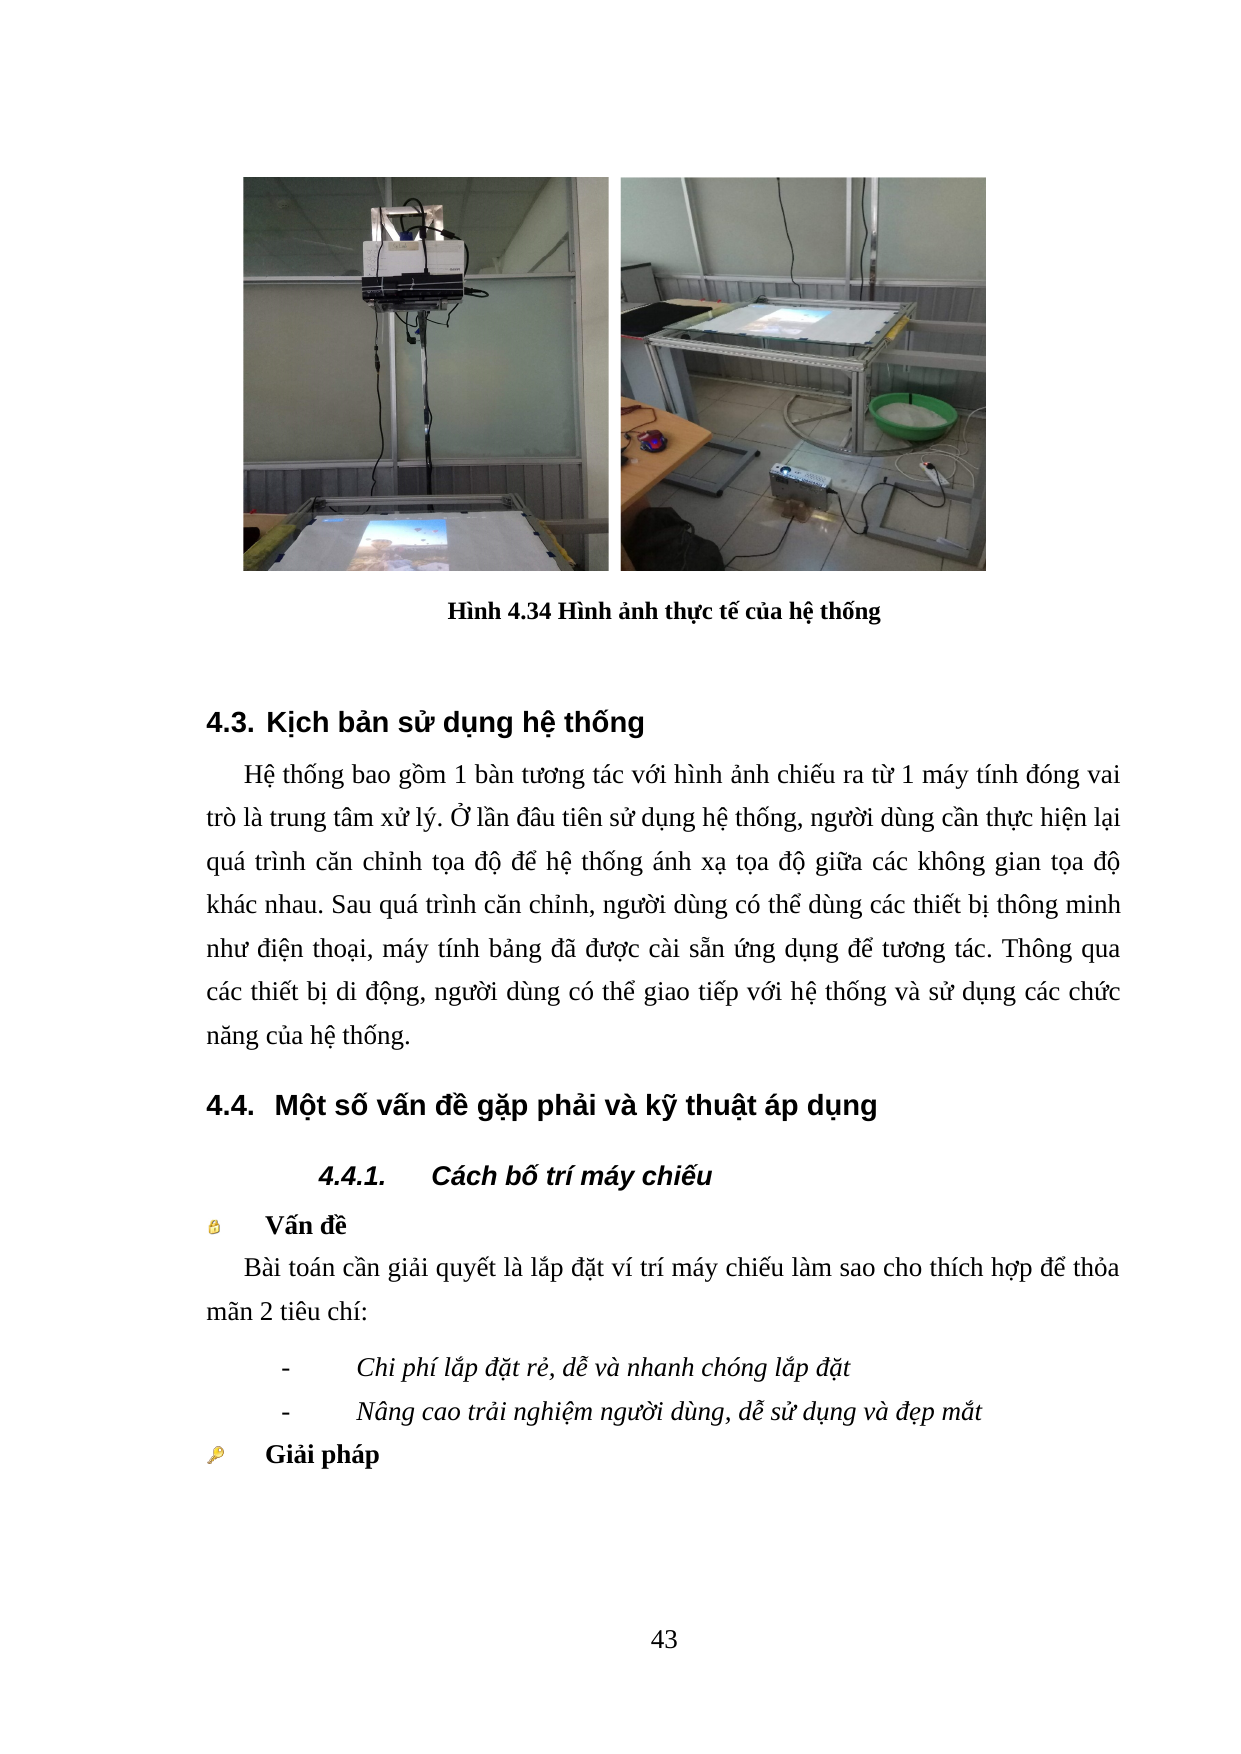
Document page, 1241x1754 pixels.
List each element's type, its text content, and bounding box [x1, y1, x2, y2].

text Giải pháp [206, 1438, 1122, 1469]
subtitle Một số vấn đề gặp phải và kỹ thuật áp dụng [206, 1088, 1122, 1121]
picture [243, 177, 609, 571]
text Vấn đề [206, 1209, 1122, 1241]
subtitle Chi phí lắp đặt rẻ, dễ và nhanh chóng lắp đặt [244, 1351, 1122, 1382]
subtitle Kịch bản sử dụng hệ thống [206, 705, 1122, 738]
picture [207, 1446, 224, 1464]
subtitle Nâng cao trải nghiệm người dùng, dễ sử dụng và đẹp mắt [244, 1394, 1122, 1426]
subtitle Cách bố trí máy chiếu [281, 1159, 1122, 1191]
picture [621, 178, 986, 571]
text Bài toán cần giải quyết là lắp đặt ví trí máy chiếu làm sao cho thích hợp để thỏa mãn 2 tiêu chí: [206, 1251, 1122, 1326]
text Hệ thống bao gồm 1 bàn tương tác với hình ảnh chiếu ra từ 1 máy tính đóng vai trò là trung tâm xử lý. Ở lần đâu tiên sử dụng hệ thống, người dùng cần thực hiện lại quá trình căn chỉnh tọa độ để hệ thống ánh xạ tọa độ giữa các không gian tọa độ khác nhau. Sau quá trình căn chỉnh, người dùng có thể dùng các thiết bị thông minh như điện thoại, máy tính bảng đã được cài sẵn ứng dụng để tương tác. Thông qua các thiết bị di động, người dùng có thể giao tiếp với hệ thống và sử dụng các chức năng của hệ thống. [206, 758, 1122, 1050]
picture [207, 1218, 221, 1235]
